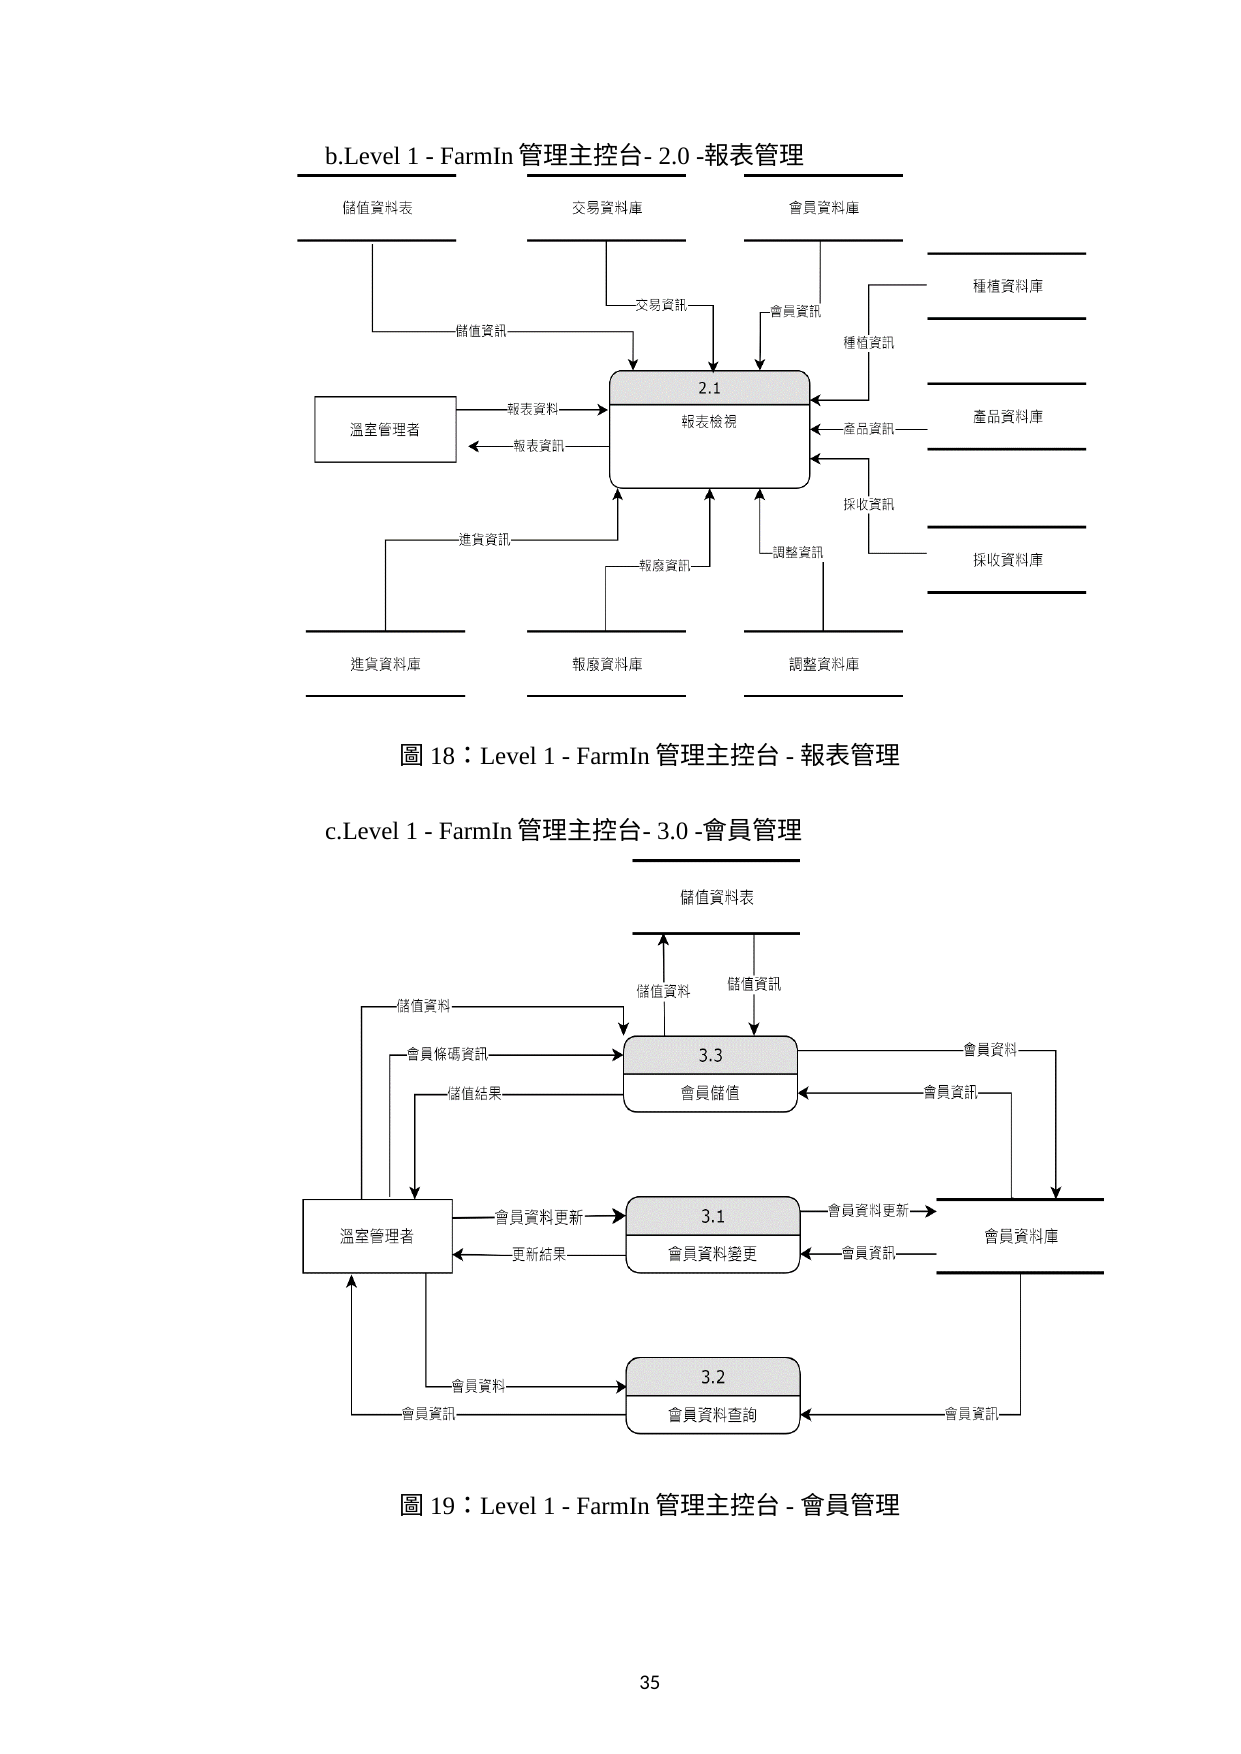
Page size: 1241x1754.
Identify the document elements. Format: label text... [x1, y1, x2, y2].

text Level 1 - FarmIn管理主控台- 2.0 -報表管理 [325, 135, 1122, 172]
text Level 1 - FarmIn管理主控台- 3.0 -會員管理 [325, 810, 1122, 847]
picture [295, 173, 1087, 697]
picture [302, 858, 1105, 1437]
